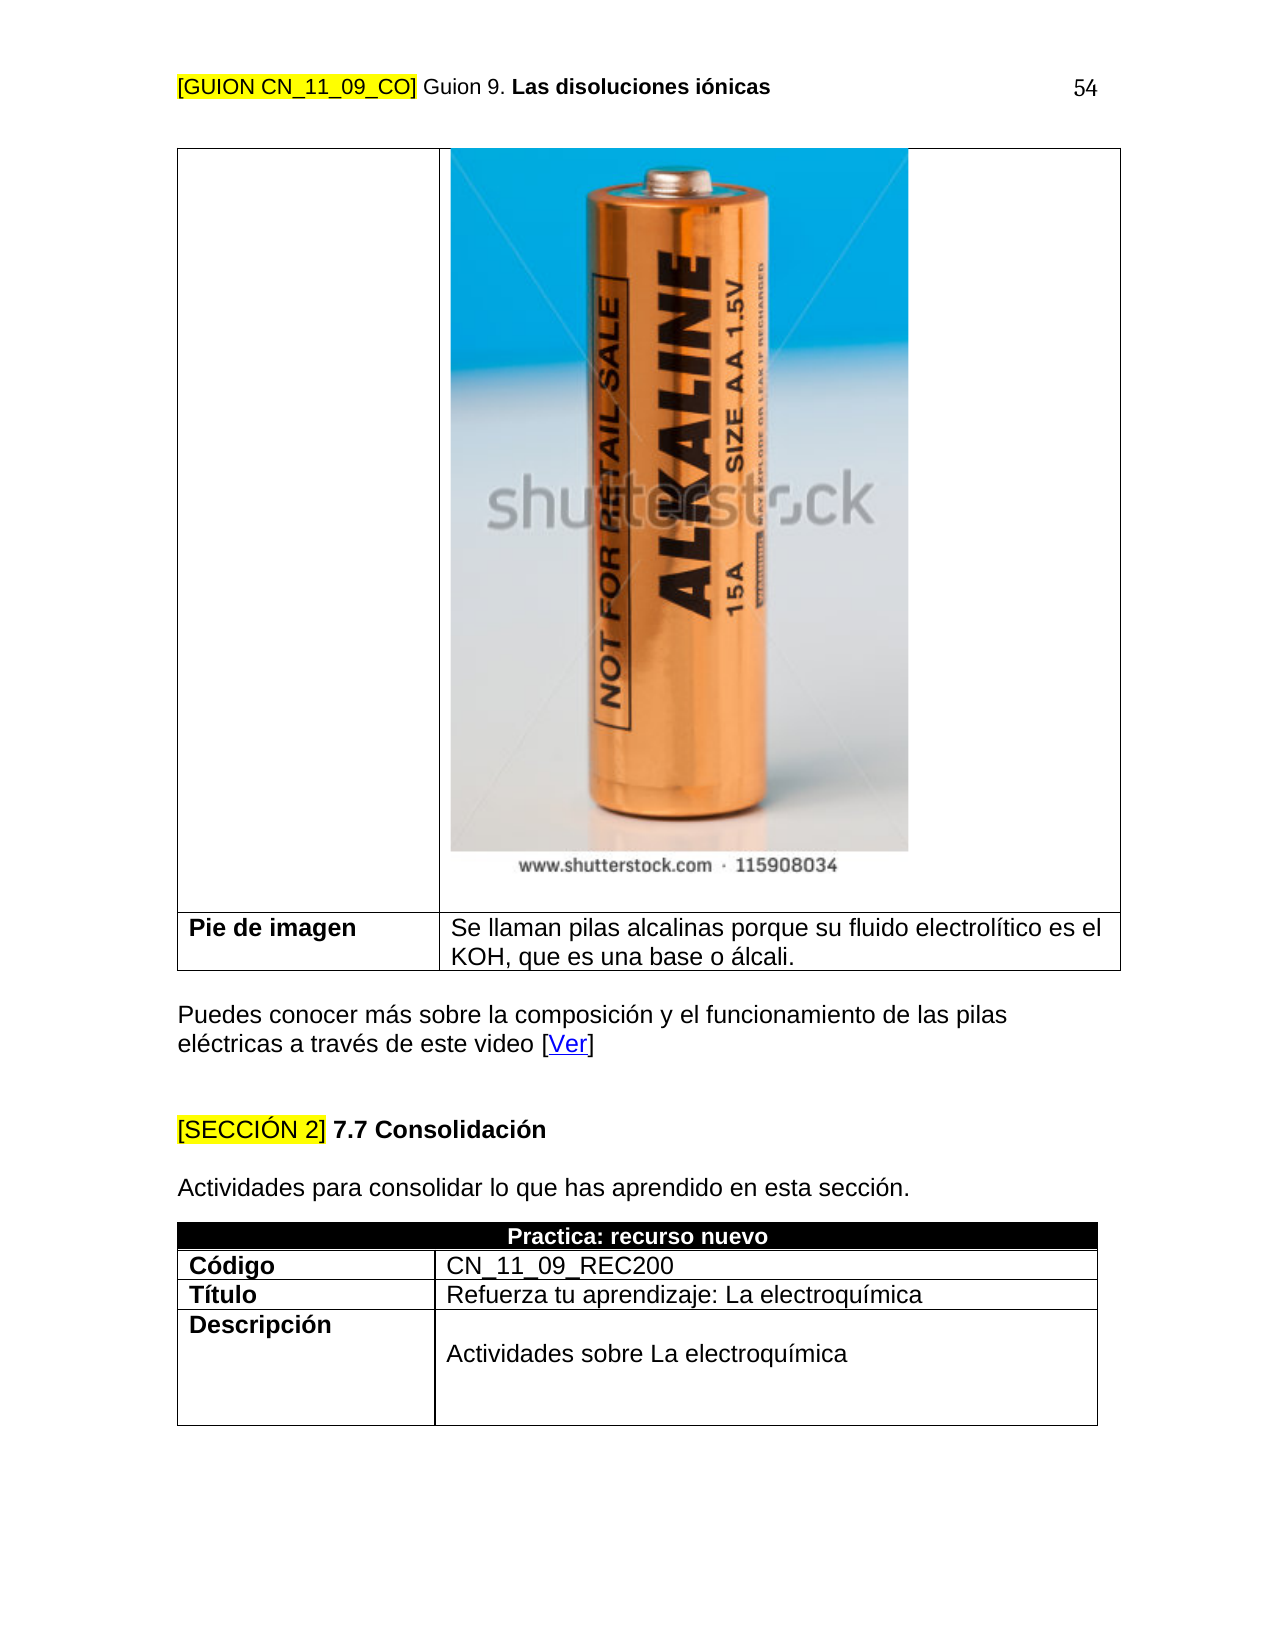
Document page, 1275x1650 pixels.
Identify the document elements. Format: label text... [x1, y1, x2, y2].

table_cell Descripción [178, 1310, 434, 1425]
picture [450, 167, 909, 883]
table_cell Código [178, 1251, 434, 1279]
table_cell Título [178, 1280, 434, 1309]
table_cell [440, 149, 1120, 912]
table_cell Refuerza tu aprendizaje: La electroquímica [436, 1280, 1097, 1309]
text Actividades para consolidar lo que has aprendido en esta sección. [177, 1173, 1098, 1201]
table_cell Se llaman pilas alcalinas porque su fluido electrolítico es el KOH, que es una base o álcali. [440, 913, 1120, 970]
table_header Practica: recurso nuevo [178, 1223, 1097, 1249]
table_cell Actividades sobre La electroquímica [436, 1310, 1097, 1425]
text [SECCIÓN 2] 7.7 Consolidación [326, 1115, 1098, 1144]
table_cell CN_11_09_REC200 [436, 1251, 1097, 1279]
text Puedes conocer más sobre la composición y el funcionamiento de las pilas eléctricas a través de este video [Ver] [177, 1000, 1098, 1058]
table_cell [178, 149, 439, 912]
table_cell Pie de imagen [178, 913, 439, 970]
